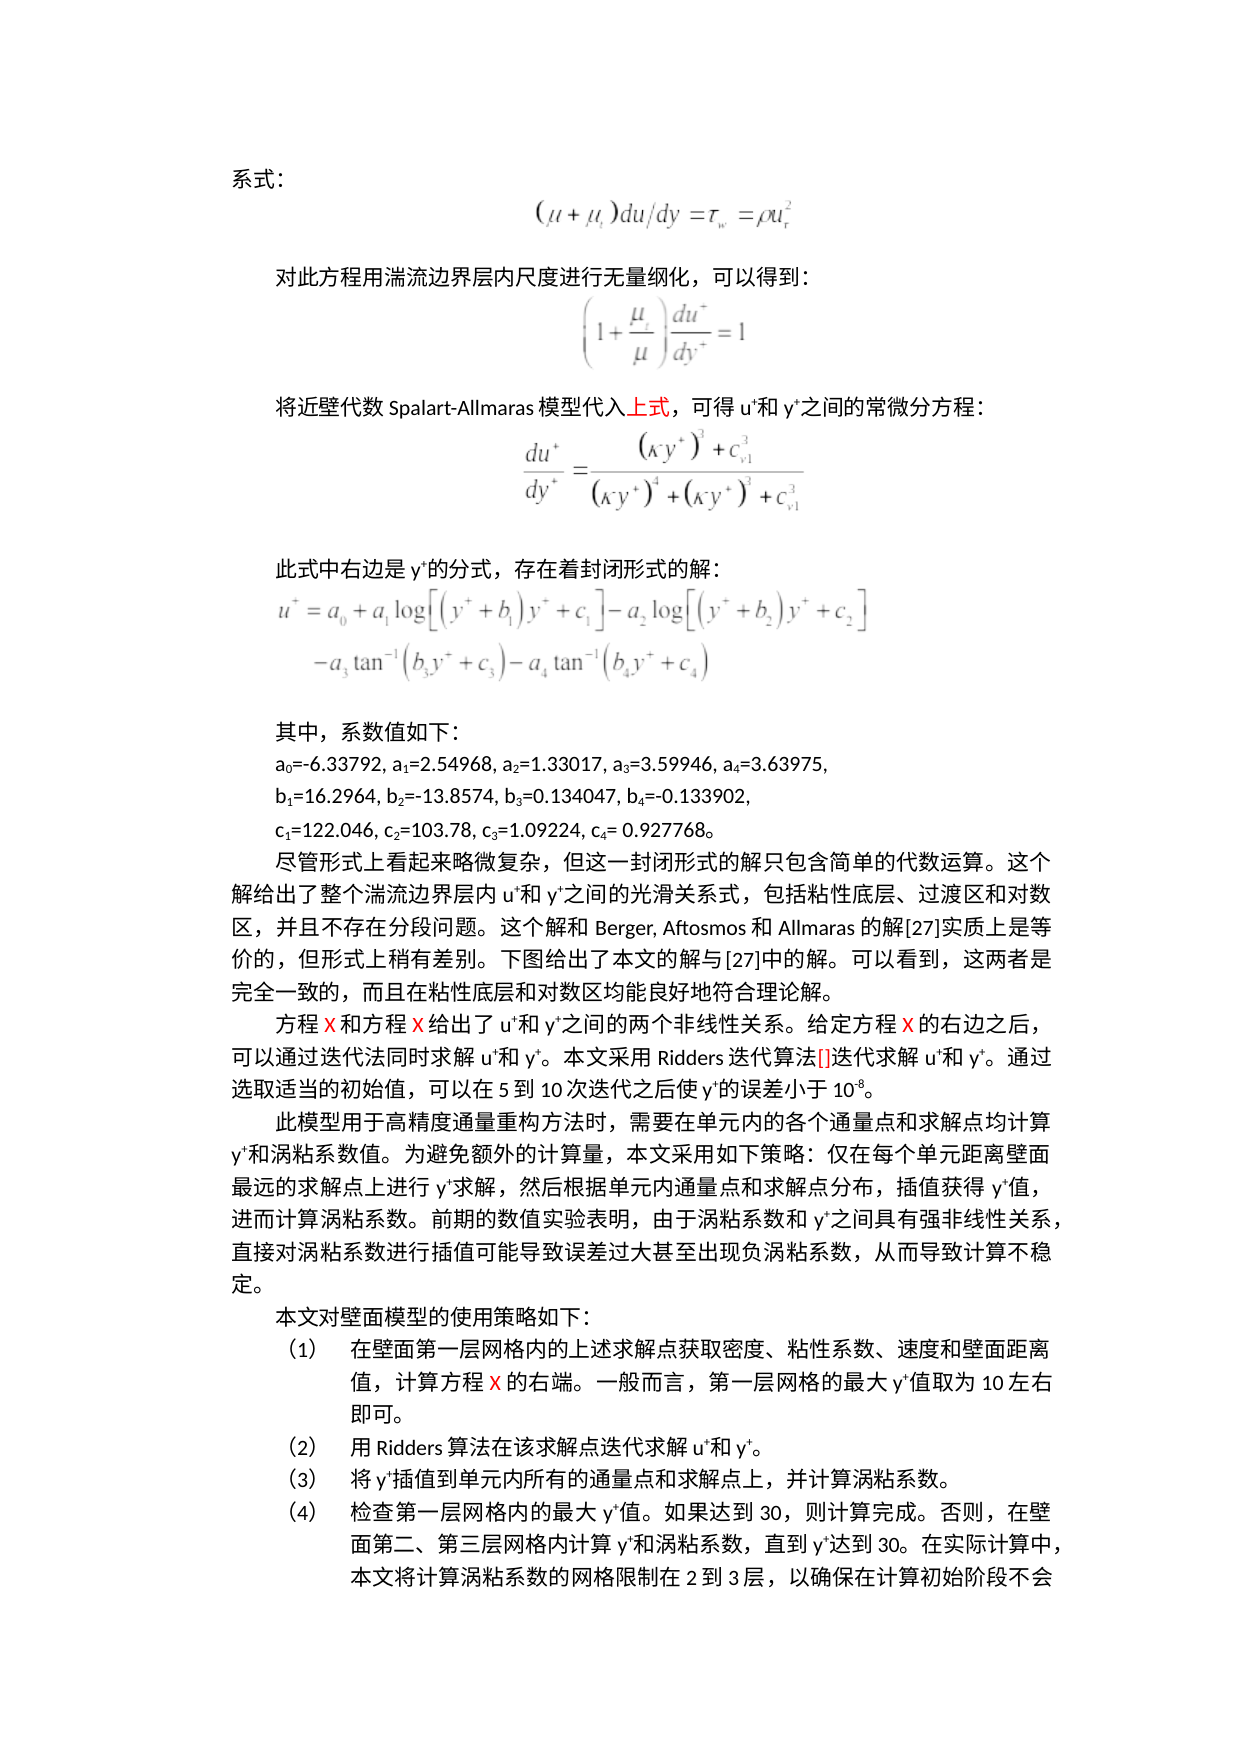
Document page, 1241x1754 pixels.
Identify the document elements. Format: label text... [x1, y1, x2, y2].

text b1=16.2964, b2=-13.8574, b3=0.134047, b4=-0.133902, [231, 779, 1053, 812]
list 将y+插值到单元内所有的通量点和求解点上，并计算涡粘系数。 [275, 1462, 1053, 1494]
text 对此方程用湍流边界层内尺度进行无量纲化，可以得到： [231, 259, 1053, 292]
list 在壁面第一层网格内的上述求解点获取密度、粘性系数、速度和壁面距离值，计算方程X的右端。一般而言，第一层网格的最大y+值取为10左右即可。 [275, 1332, 1053, 1429]
text 方程X和方程X给出了u+和y+之间的两个非线性关系。给定方程X的右边之后，可以通过迭代法同时求解u+和y+。本文采用Ridders迭代算法[]迭代求解u+和y+。通过选取适当的初始值，可以在5到10次迭代之后使y+的误差小于10-8。 [231, 1007, 1053, 1104]
list 用Ridders算法在该求解点迭代求解u+和y+。 [275, 1429, 1053, 1462]
text a0=-6.33792, a1=2.54968, a2=1.33017, a3=3.59946, a4=3.63975, [231, 747, 1053, 779]
text 尽管形式上看起来略微复杂，但这一封闭形式的解只包含简单的代数运算。这个解给出了整个湍流边界层内u+和y+之间的光滑关系式，包括粘性底层、过渡区和对数区，并且不存在分段问题。这个解和Berger, Aftosmos和Allmaras的解[27]实质上是等价的，但形式上稍有差别。下图给出了本文的解与[27]中的解。可以看到，这两者是完全一致的，而且在粘性底层和对数区均能良好地符合理论解。 [231, 844, 1053, 1007]
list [275, 1494, 1053, 1592]
text 此模型用于高精度通量重构方法时，需要在单元内的各个通量点和求解点均计算y+和涡粘系数值。为避免额外的计算量，本文采用如下策略：仅在每个单元距离壁面最远的求解点上进行y+求解，然后根据单元内通量点和求解点分布，插值获得y+值，进而计算涡粘系数。前期的数值实验表明，由于涡粘系数和y+之间具有强非线性关系，直接对涡粘系数进行插值可能导致误差过大甚至出现负涡粘系数，从而导致计算不稳定。 [231, 1104, 1053, 1299]
text c1=122.046, c2=103.78, c3=1.09224, c4= 0.927768。 [231, 812, 1053, 844]
text 将近壁代数Spalart-Allmaras模型代入上式，可得u+和y+之间的常微分方程： [231, 389, 1053, 422]
text 其中，系数值如下： [231, 714, 1053, 747]
text 本文对壁面模型的使用策略如下： [231, 1299, 1053, 1332]
text 此式中右边是y+的分式，存在着封闭形式的解： [231, 552, 1053, 584]
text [231, 162, 1053, 194]
